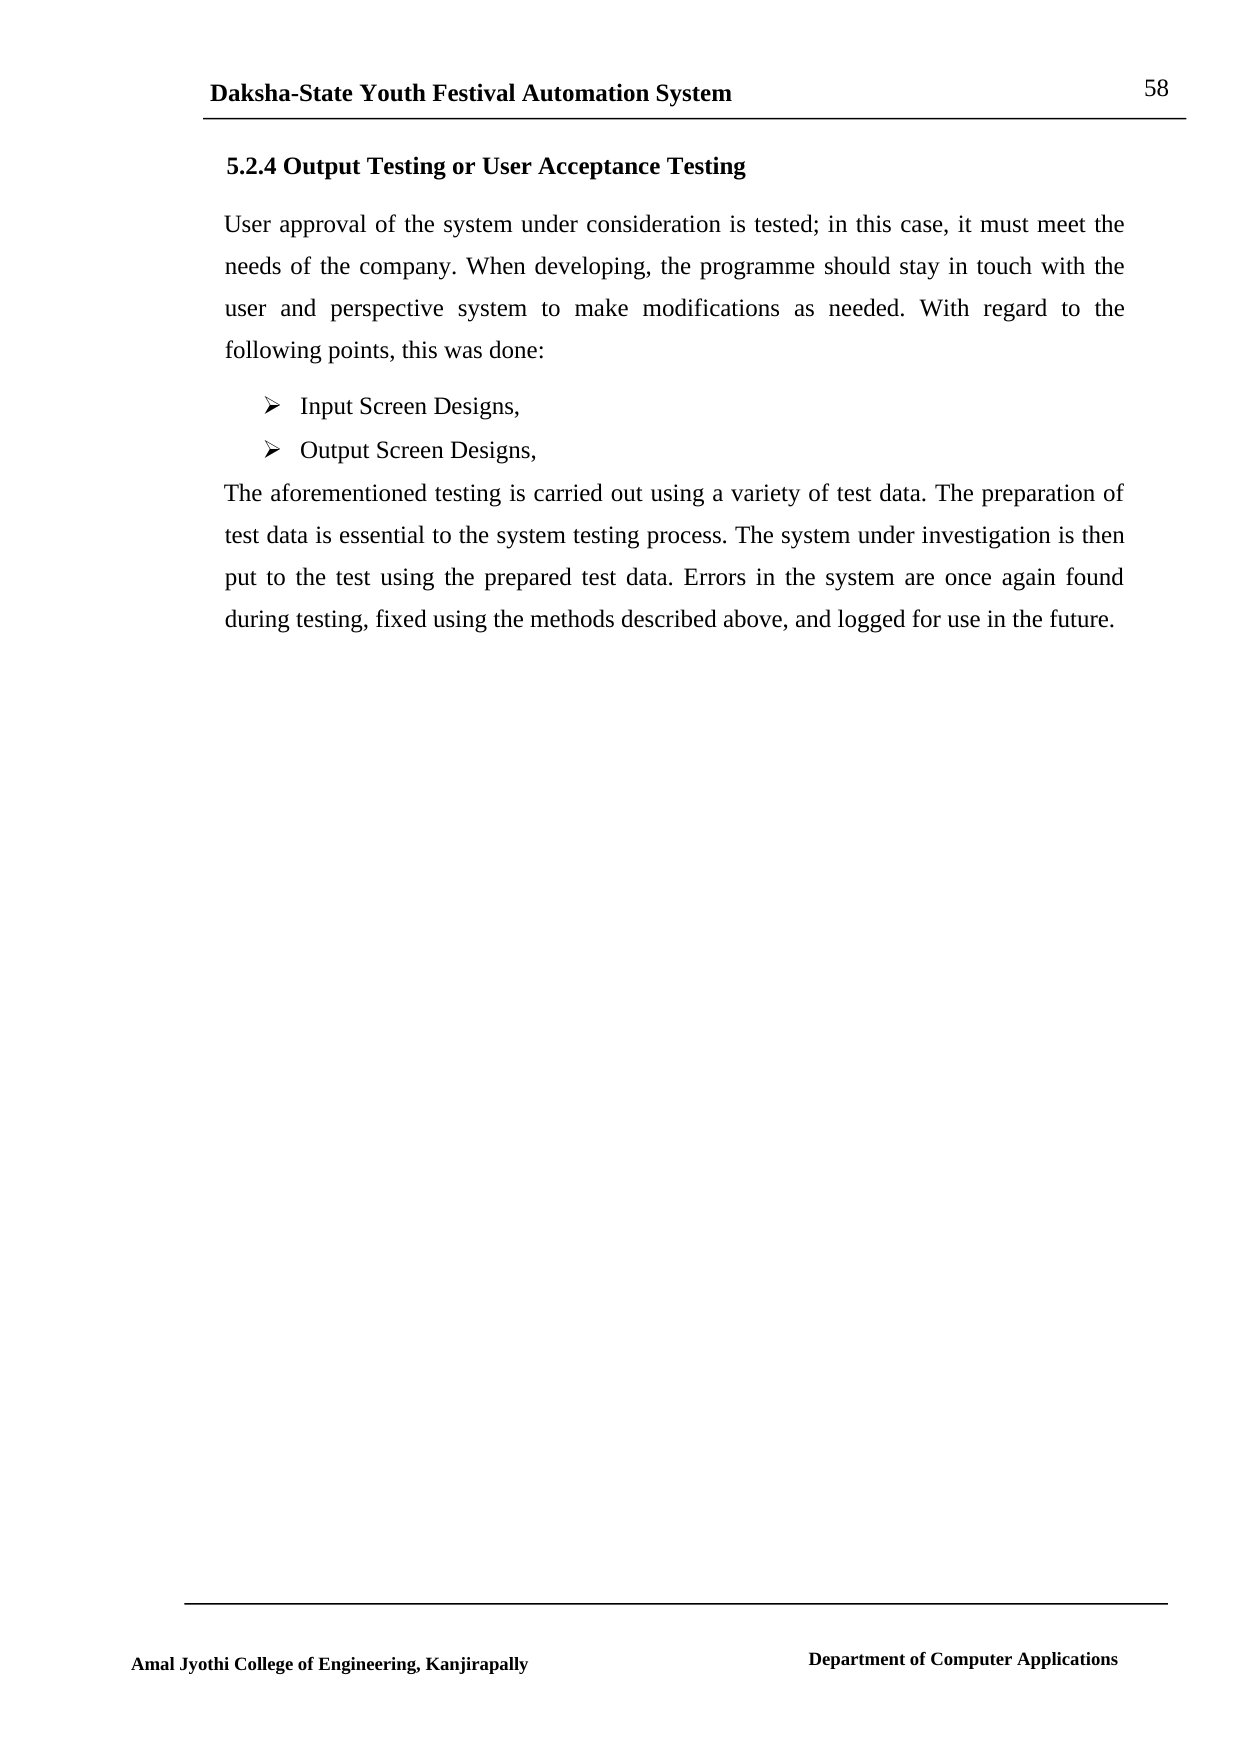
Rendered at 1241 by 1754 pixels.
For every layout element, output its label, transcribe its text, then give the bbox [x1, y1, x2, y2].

list Input Screen Designs, [262, 391, 1180, 420]
list Output Testing or User Acceptance Testing [226, 151, 1180, 179]
text The aforementioned testing is carried out using a variety of test data. The preparation of test data is essential to the system testing process. The system under investigation is then put to the test using the prepared test data. Errors in the system are once again found during testing, fixed using the methods described above, and logged for use in the future. [223, 478, 1126, 633]
list Output Screen Designs, [262, 435, 1180, 464]
text User approval of the system under consideration is tested; in this case, it must meet the needs of the company. When developing, the programme should stay in touch with the user and perspective system to make modifications as needed. With regard to the following points, this was done: [223, 209, 1126, 364]
